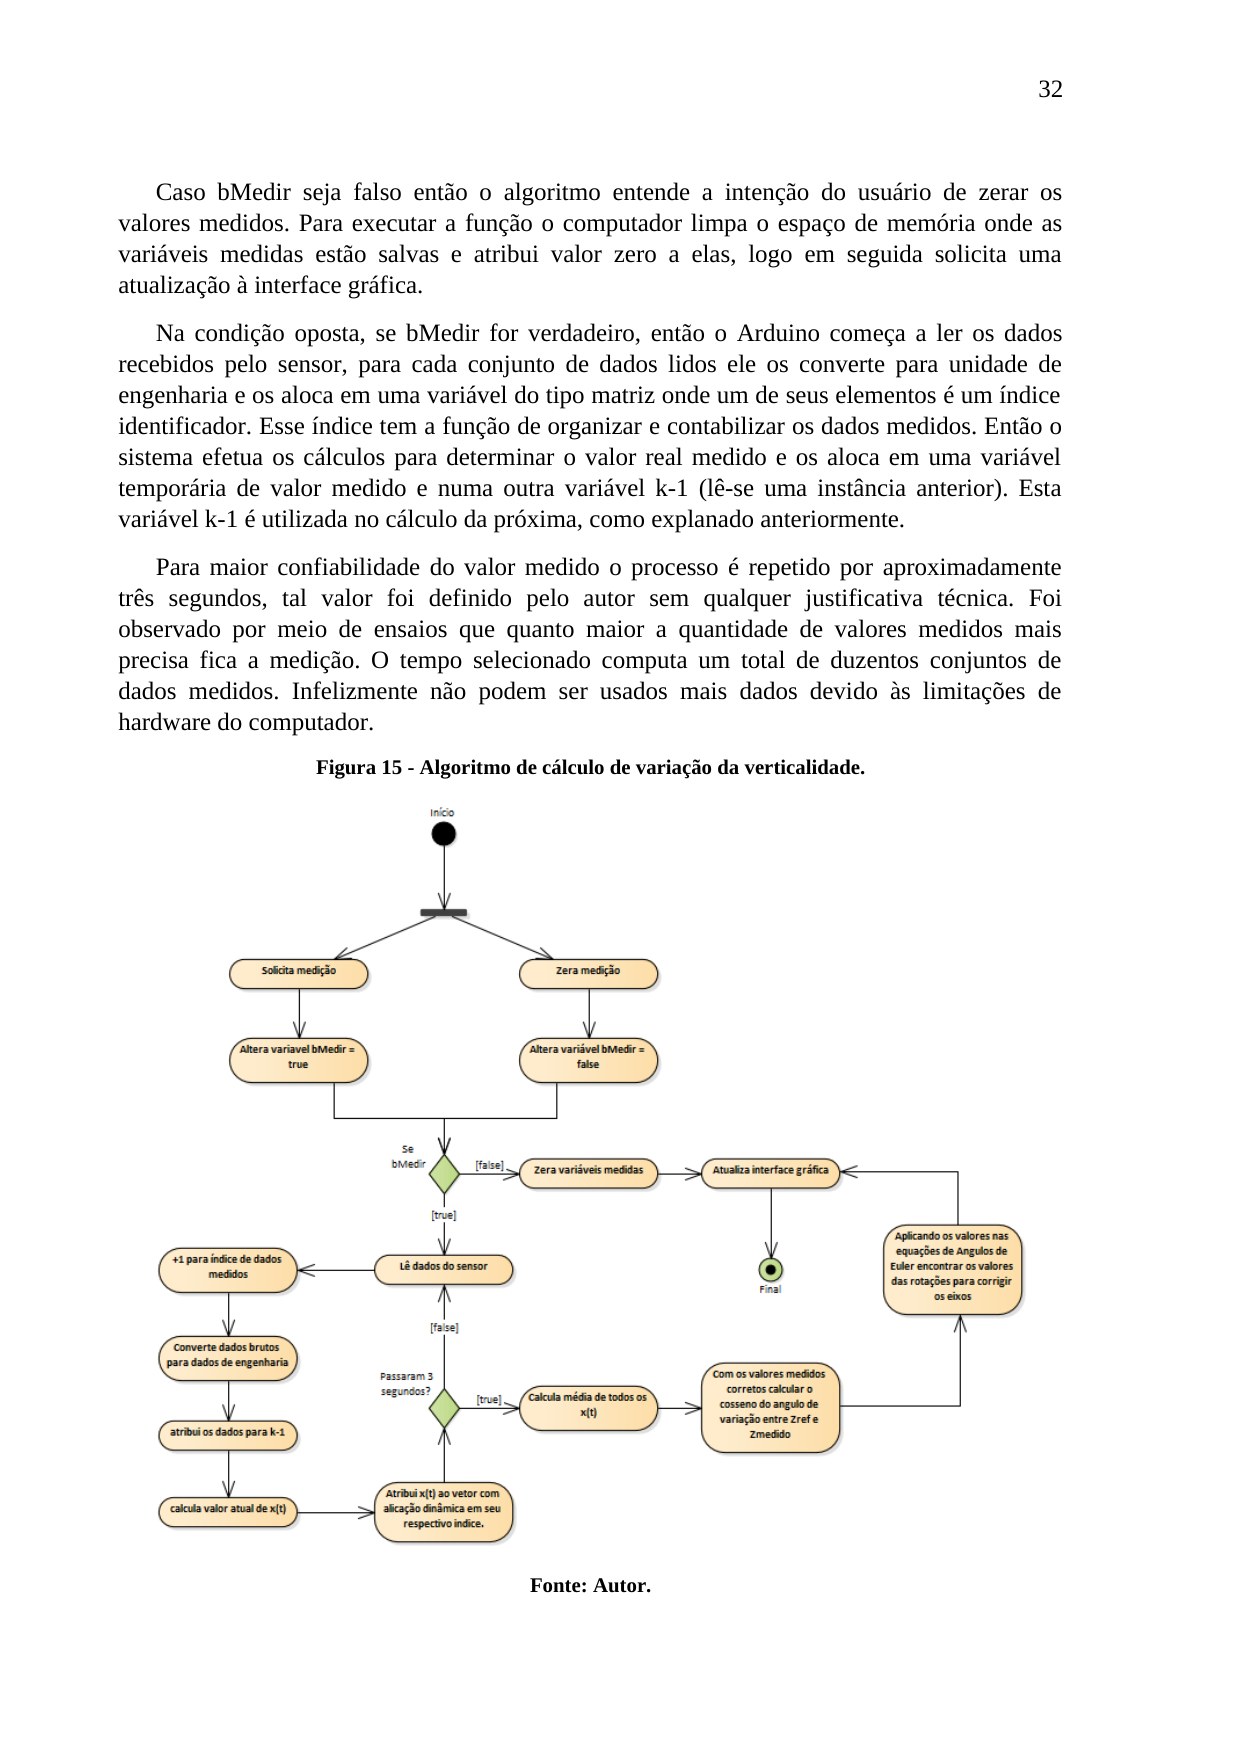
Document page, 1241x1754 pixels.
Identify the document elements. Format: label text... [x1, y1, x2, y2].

text Para maior confiabilidade do valor medido o processo é repetido por aproximadamente três segundos, tal valor foi definido pelo autor sem qualquer justificativa técnica. Foi observado por meio de ensaios que quanto maior a quantidade de valores medidos mais precisa fica a medição. O tempo selecionado computa um total de duzentos conjuntos de dados medidos. Infelizmente não podem ser usados mais dados devido às limitações de hardware do computador. [118, 552, 1063, 736]
picture [147, 799, 1034, 1554]
text Figura 15 - Algoritmo de cálculo de variação da verticalidade. [118, 755, 1063, 779]
text Fonte: Autor. [118, 1572, 1063, 1597]
text Na condição oposta, se bMedir for verdadeiro, então o Arduino começa a ler os dados recebidos pelo sensor, para cada conjunto de dados lidos ele os converte para unidade de engenharia e os aloca em uma variável do tipo matriz onde um de seus elementos é um índice identificador. Esse índice tem a função de organizar e contabilizar os dados medidos. Então o sistema efetua os cálculos para determinar o valor real medido e os aloca em uma variável temporária de valor medido e numa outra variável k-1 (lê-se uma instância anterior). Esta variável k-1 é utilizada no cálculo da próxima, como explanado anteriormente. [118, 318, 1063, 533]
text Caso bMedir seja falso então o algoritmo entende a intenção do usuário de zerar os valores medidos. Para executar a função o computador limpa o espaço de memória onde as variáveis medidas estão salvas e atribui valor zero a elas, logo em seguida solicita uma atualização à interface gráfica. [118, 177, 1063, 299]
